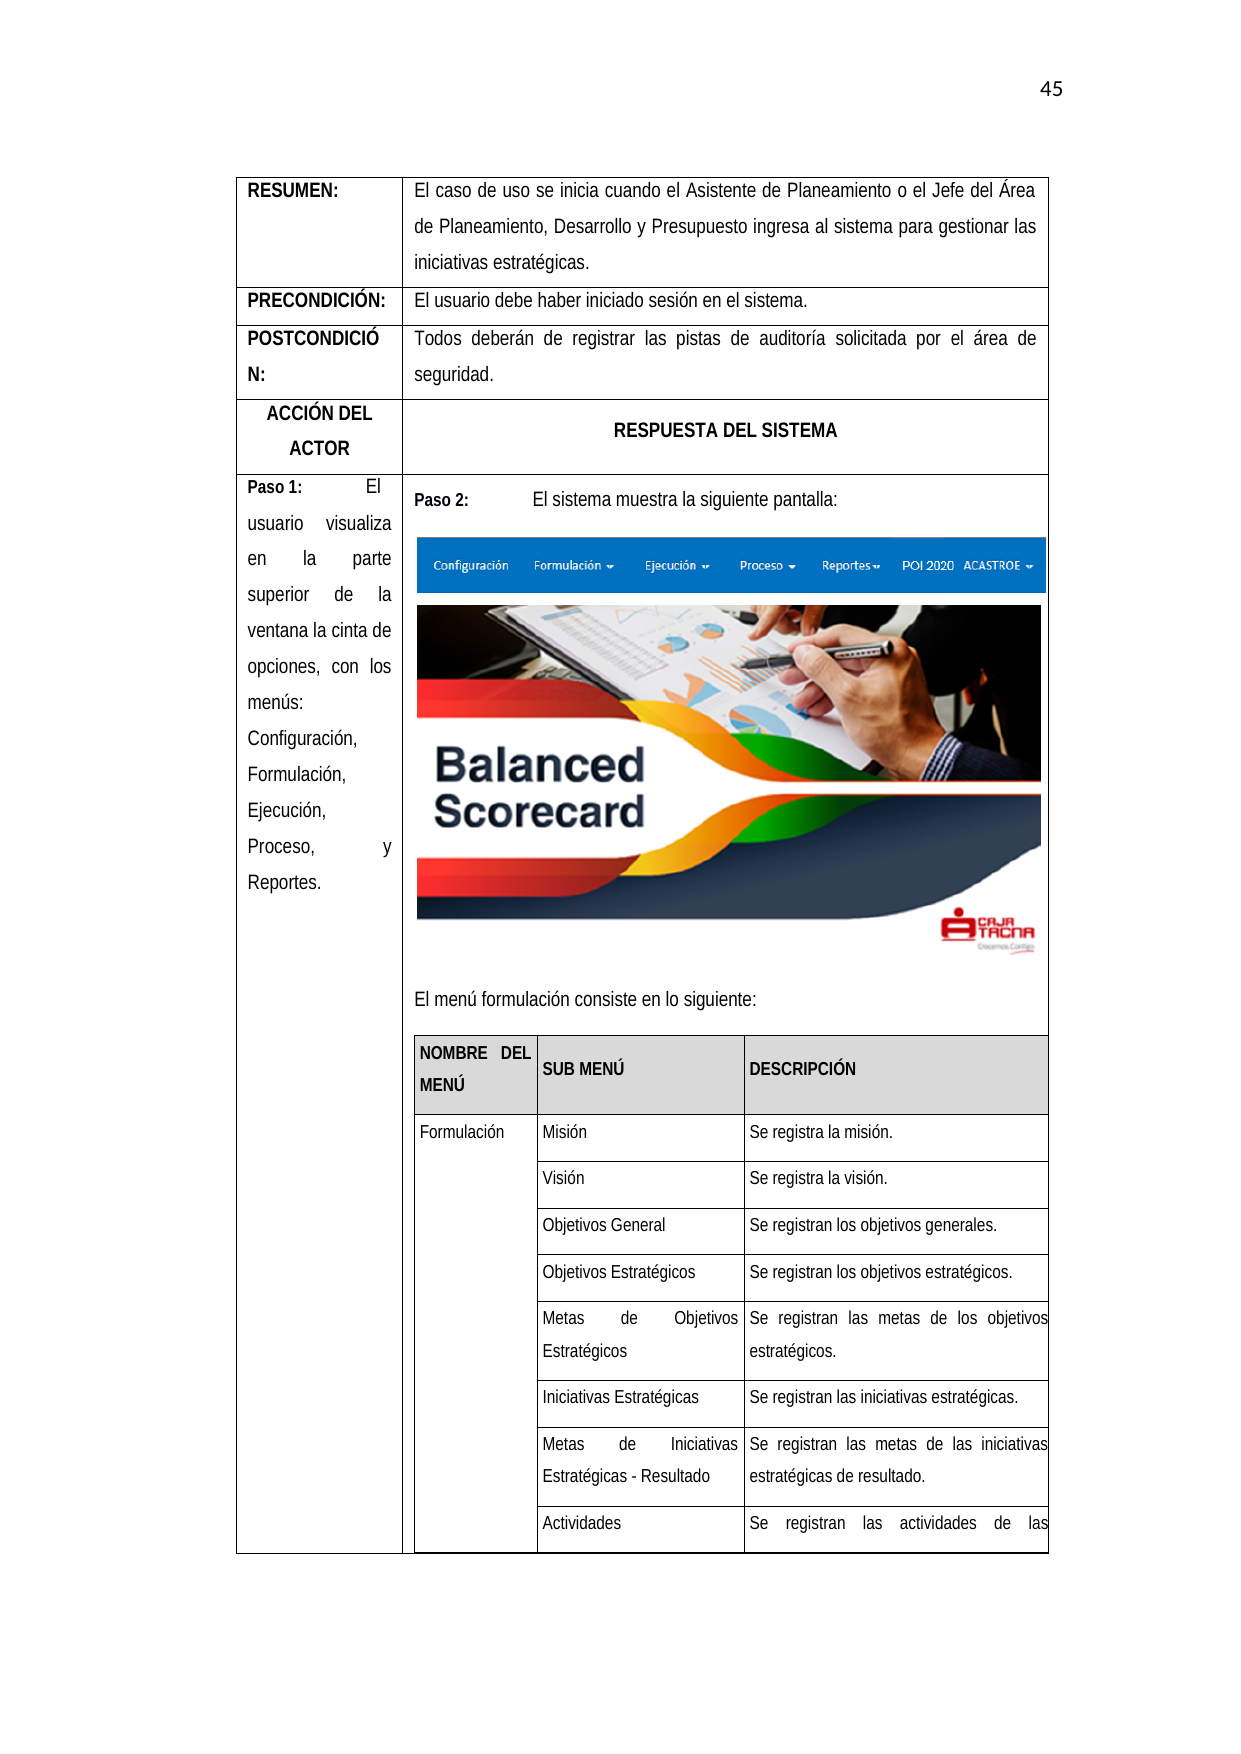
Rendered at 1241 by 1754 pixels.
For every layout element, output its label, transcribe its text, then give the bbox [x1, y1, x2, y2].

table_cell PRECONDICIÓN: [237, 288, 402, 325]
table_cell Todos deberán de registrar las pistas de auditoría solicitada por el área de seguridad. [403, 326, 1048, 399]
table_cell RESUMEN: [237, 178, 402, 287]
table_cell El caso de uso se inicia cuando el Asistente de Planeamiento o el Jefe del Área de Planeamiento, Desarrollo y Presupuesto ingresa al sistema para gestionar las iniciativas estratégicas. [403, 178, 1048, 287]
table_cell ACCIÓN DEL ACTOR [237, 400, 402, 473]
picture [414, 535, 1047, 962]
table_cell POSTCONDICIÓN: [237, 326, 402, 399]
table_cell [403, 475, 1048, 1553]
table_cell El usuario debe haber iniciado sesión en el sistema. [403, 288, 1048, 325]
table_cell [237, 475, 402, 1553]
table_cell RESPUESTA DEL SISTEMA [403, 400, 1048, 473]
